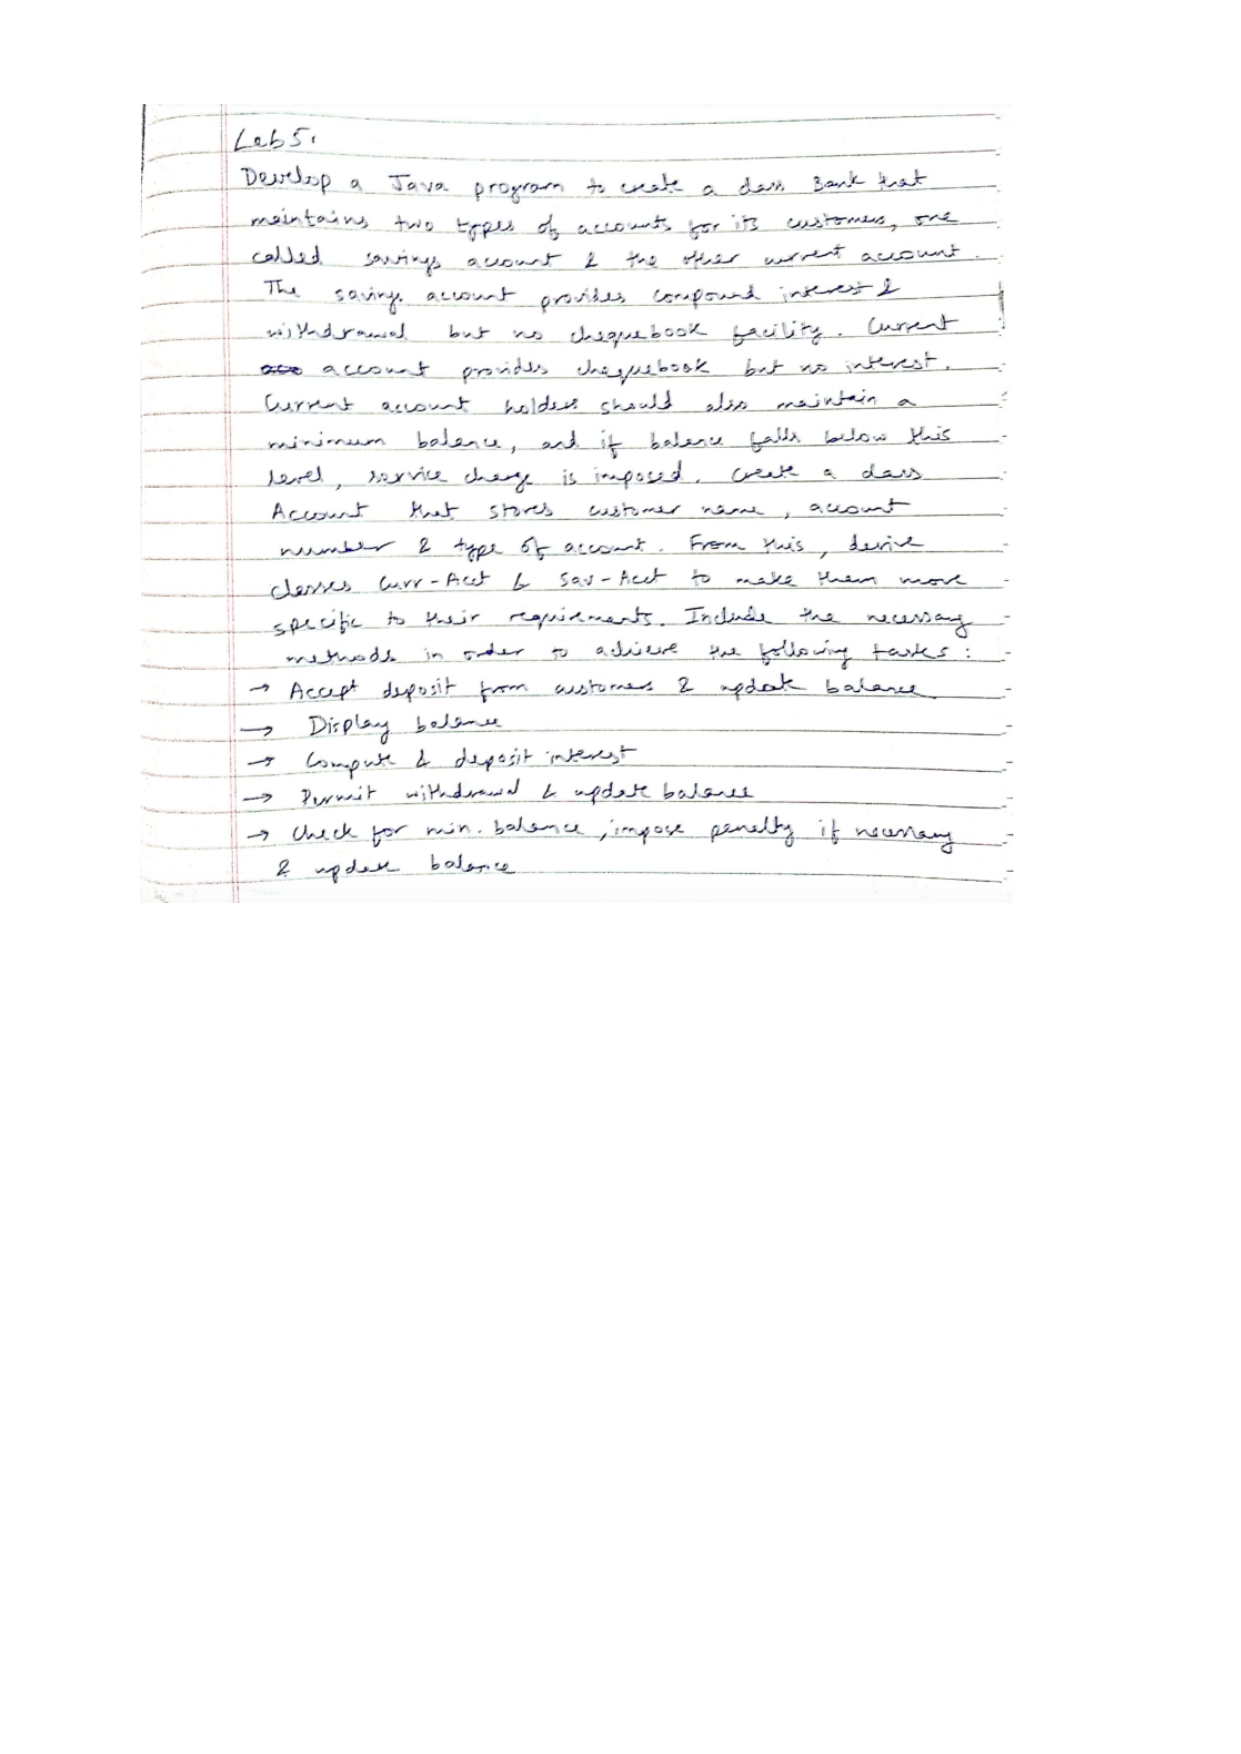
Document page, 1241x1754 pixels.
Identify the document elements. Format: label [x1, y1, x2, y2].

picture [140, 104, 1014, 903]
